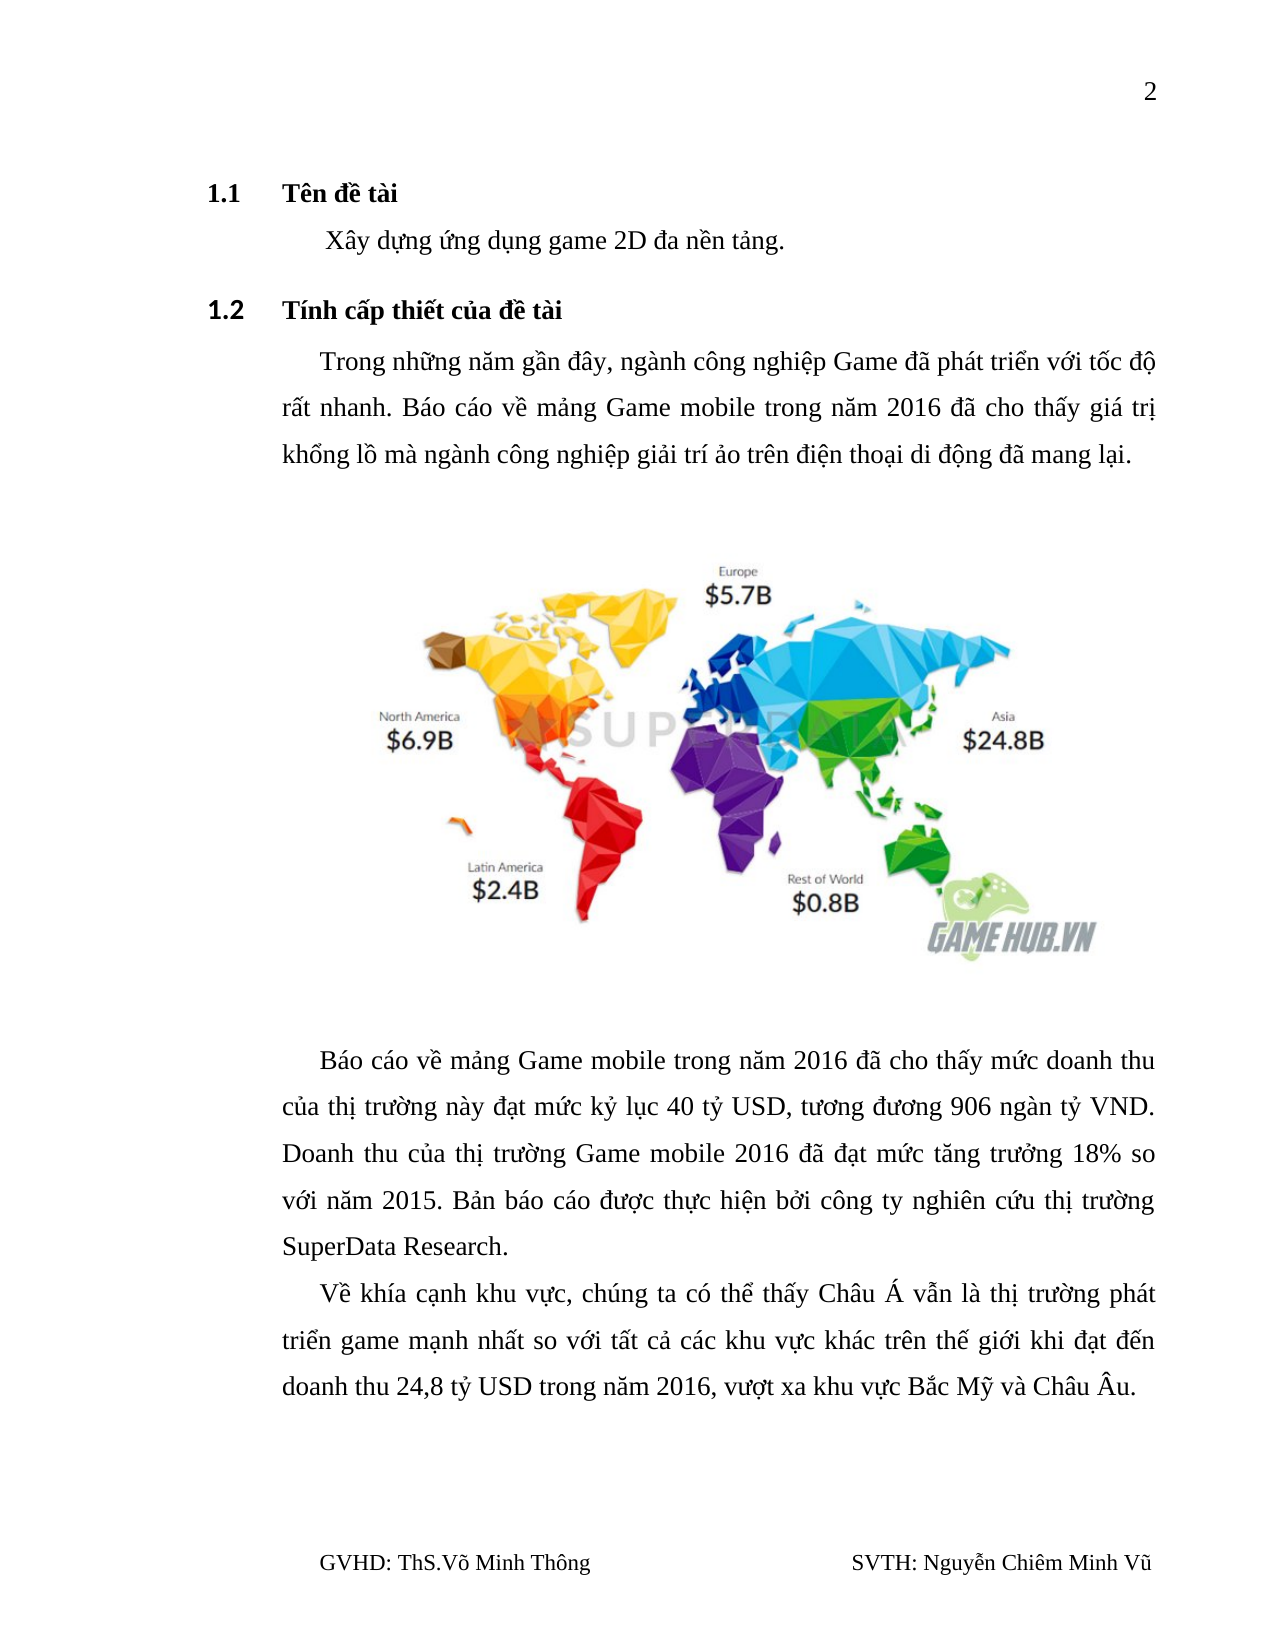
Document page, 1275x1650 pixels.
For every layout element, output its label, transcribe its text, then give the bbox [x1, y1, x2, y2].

subtitle Tính cấp thiết của đề tài [207, 291, 1157, 327]
subtitle Tên đề tài [207, 177, 1157, 208]
text Trong những năm gần đây, ngành công nghiệp Game đã phát triển với tốc độ rất nhanh. Báo cáo về mảng Game mobile trong năm 2016 đã cho thấy giá trị khổng lồ mà ngành công nghiệp giải trí ảo trên điện thoại di động đã mang lại. [282, 345, 1157, 469]
text Về khía cạnh khu vực, chúng ta có thể thấy Châu Á vẫn là thị trường phát triển game mạnh nhất so với tất cả các khu vực khác trên thế giới khi đạt đến doanh thu 24,8 tỷ USD trong năm 2016, vượt xa khu vực Bắc Mỹ và Châu Âu. [282, 1277, 1157, 1402]
text Báo cáo về mảng Game mobile trong năm 2016 đã cho thấy mức doanh thu của thị trường này đạt mức kỷ lục 40 tỷ USD, tương đương 906 ngàn tỷ VND. Doanh thu của thị trường Game mobile 2016 đã đạt mức tăng trưởng 18% so với năm 2015. Bản báo cáo được thực hiện bởi công ty nghiên cứu thị trường SuperData Research. [282, 1044, 1157, 1262]
picture [319, 484, 1137, 982]
text Xây dựng ứng dụng game 2D đa nền tảng. [282, 224, 1157, 255]
